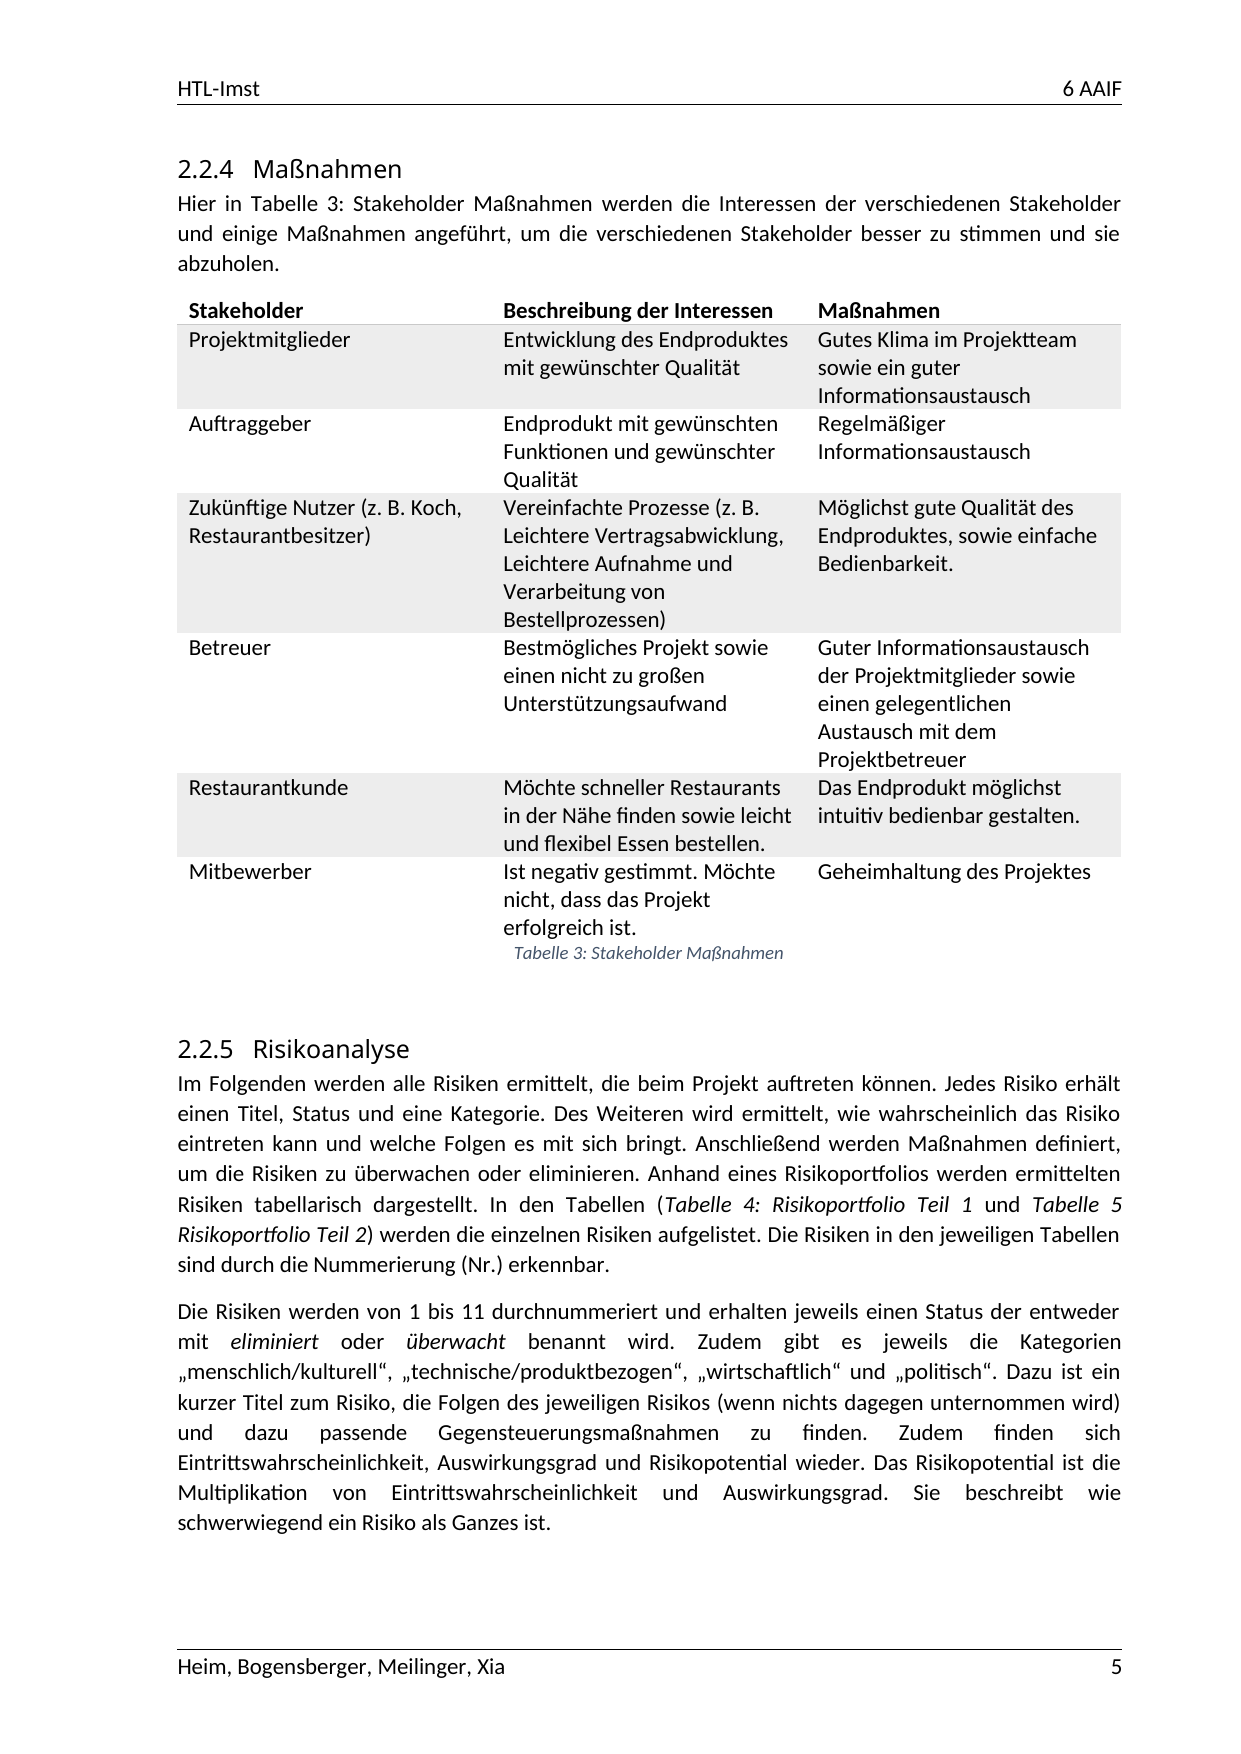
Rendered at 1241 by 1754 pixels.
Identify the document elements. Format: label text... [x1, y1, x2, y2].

table_cell Gutes Klima im Projektteam sowie ein guter Informationsaustausch [806, 325, 1121, 409]
text Tabelle 3: Stakeholder Maßnahmen [177, 941, 1122, 964]
table_cell Ist negativ gestimmt. Möchte nicht, dass das Projekt erfolgreich ist. [492, 858, 806, 941]
table_cell Restaurantkunde [177, 773, 492, 857]
table_cell Guter Informationsaustausch der Projektmitglieder sowie einen gelegentlichen Austausch mit dem Projektbetreuer [806, 633, 1121, 773]
subtitle Risikoanalyse [177, 1032, 1122, 1066]
table_cell Möglichst gute Qualität des Endproduktes, sowie einfache Bedienbarkeit. [806, 493, 1121, 633]
table_cell Betreuer [177, 633, 492, 773]
subtitle Maßnahmen [177, 152, 1122, 186]
table_cell Zukünftige Nutzer (z. B. Koch, Restaurantbesitzer) [177, 493, 492, 633]
table_cell Bestmögliches Projekt sowie einen nicht zu großen Unterstützungsaufwand [492, 633, 806, 773]
text Hier in Tabelle 3: Stakeholder Maßnahmen werden die Interessen der verschiedenen Stakeholder und einige Maßnahmen angeführt, um die verschiedenen Stakeholder besser zu stimmen und sie abzuholen. [177, 189, 1122, 277]
table_header Beschreibung der Interessen [492, 296, 806, 324]
table_cell Regelmäßiger Informationsaustausch [806, 409, 1121, 493]
text Im Folgenden werden alle Risiken ermittelt, die beim Projekt auftreten können. Jedes Risiko erhält einen Titel, Status und eine Kategorie. Des Weiteren wird ermittelt, wie wahrscheinlich das Risiko eintreten kann und welche Folgen es mit sich bringt. Anschließend werden Maßnahmen definiert, um die Risiken zu überwachen oder eliminieren. Anhand eines Risikoportfolios werden ermittelten Risiken tabellarisch dargestellt. In den Tabellen (Tabelle 4: Risikoportfolio Teil 1 und Tabelle 5 Risikoportfolio Teil 2) werden die einzelnen Risiken aufgelistet. Die Risiken in den jeweiligen Tabellen sind durch die Nummerierung (Nr.) erkennbar. [177, 1069, 1122, 1278]
table_cell Möchte schneller Restaurants in der Nähe finden sowie leicht und flexibel Essen bestellen. [492, 773, 806, 857]
table_header Maßnahmen [806, 296, 1121, 324]
table_cell Entwicklung des Endproduktes mit gewünschter Qualität [492, 325, 806, 409]
table_cell Auftraggeber [177, 409, 492, 493]
table_cell Geheimhaltung des Projektes [806, 858, 1121, 941]
text Die Risiken werden von 1 bis 11 durchnummeriert und erhalten jeweils einen Status der entweder mit eliminiert oder überwacht benannt wird. Zudem gibt es jeweils die Kategorien „menschlich/kulturell“, „technische/produktbezogen“, „wirtschaftlich“ und „politisch“. Dazu ist ein kurzer Titel zum Risiko, die Folgen des jeweiligen Risikos (wenn nichts dagegen unternommen wird) und dazu passende Gegensteuerungsmaßnahmen zu finden. Zudem finden sich Eintrittswahrscheinlichkeit, Auswirkungsgrad und Risikopotential wieder. Das Risikopotential ist die Multiplikation von Eintrittswahrscheinlichkeit und Auswirkungsgrad. Sie beschreibt wie schwerwiegend ein Risiko als Ganzes ist. [177, 1297, 1122, 1536]
table_cell Mitbewerber [177, 858, 492, 941]
table_cell Vereinfachte Prozesse (z. B. Leichtere Vertragsabwicklung, Leichtere Aufnahme und Verarbeitung von Bestellprozessen) [492, 493, 806, 633]
table_cell Projektmitglieder [177, 325, 492, 409]
table_header Stakeholder [177, 296, 492, 324]
table_cell Das Endprodukt möglichst intuitiv bedienbar gestalten. [806, 773, 1121, 857]
table_cell Endprodukt mit gewünschten Funktionen und gewünschter Qualität [492, 409, 806, 493]
